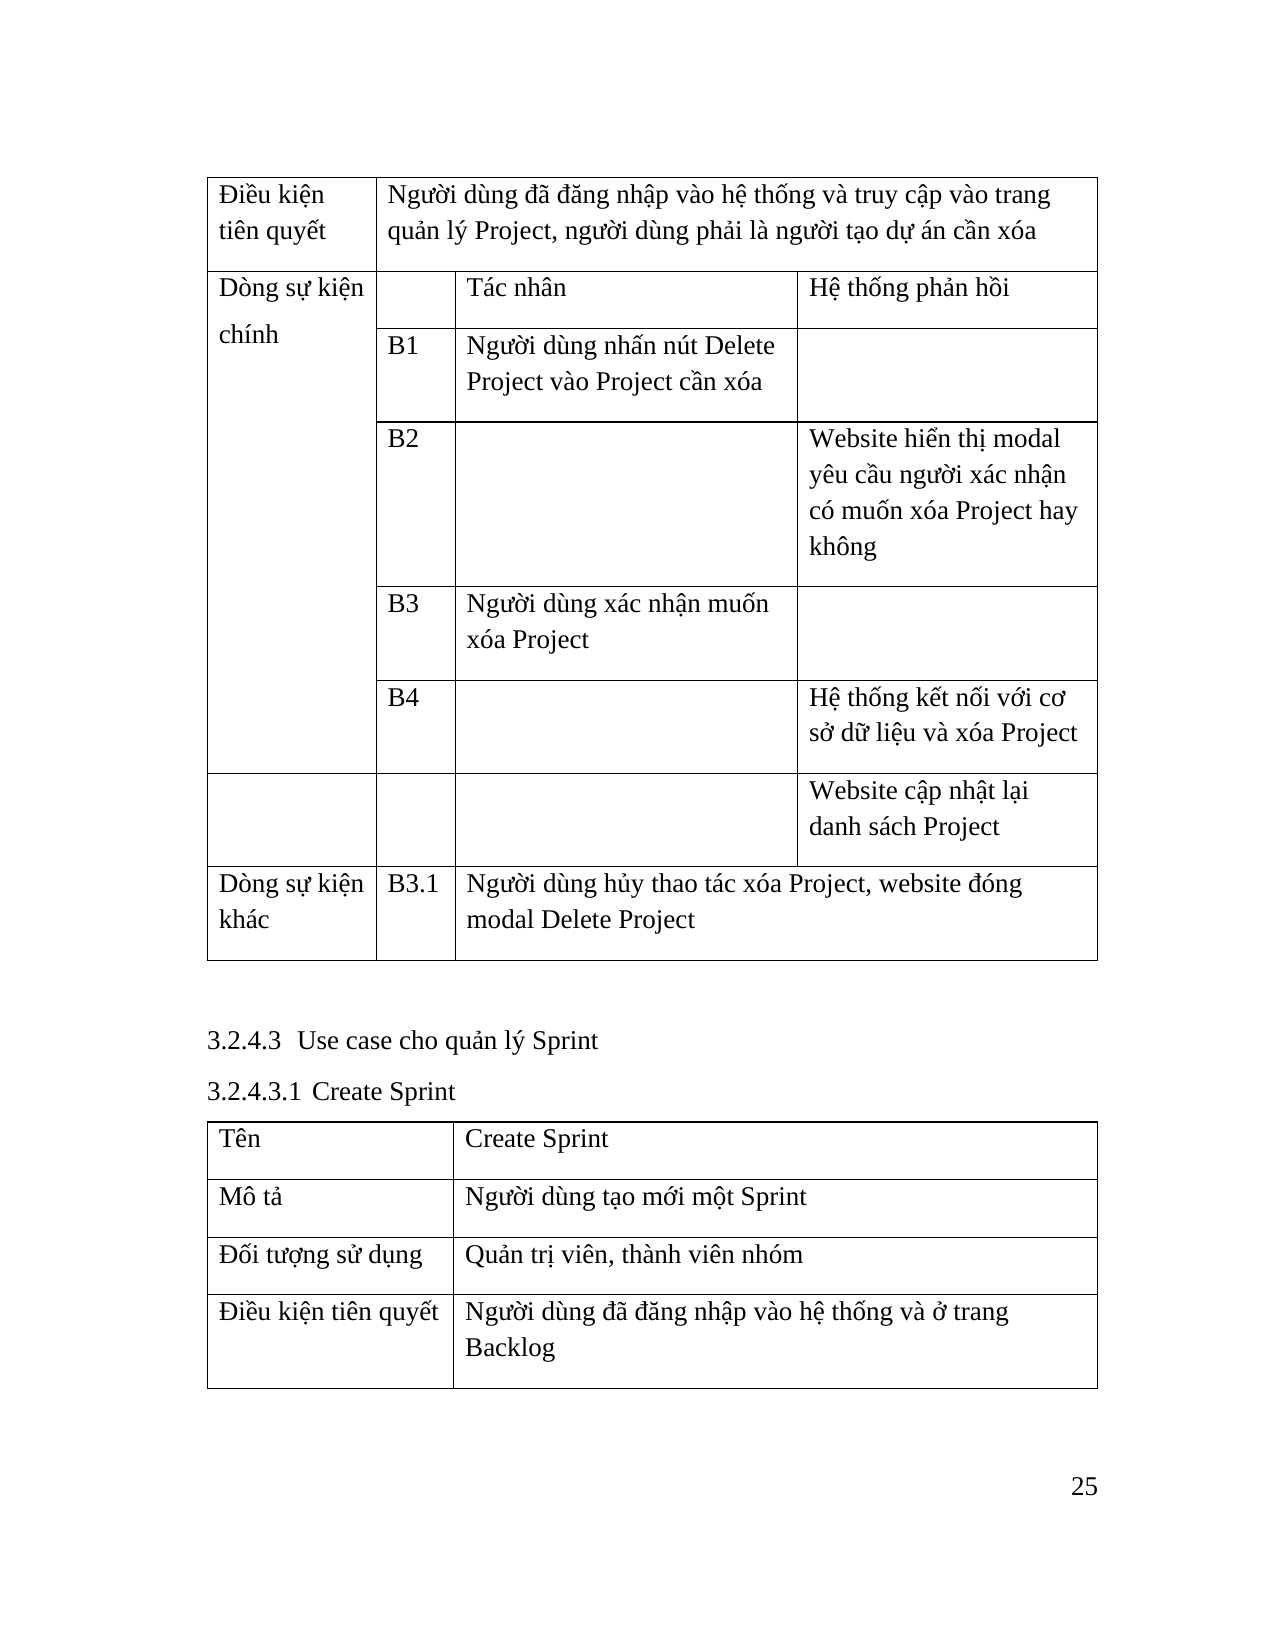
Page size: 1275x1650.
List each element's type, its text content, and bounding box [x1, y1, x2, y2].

table_cell B3.1 [377, 867, 455, 959]
table_cell Website cập nhật lại danh sách Project [798, 774, 1097, 866]
table_cell Mô tả [208, 1180, 453, 1237]
table_cell Dòng sự kiện chính [208, 272, 376, 773]
table_cell [377, 774, 455, 866]
table_cell Điều kiện tiên quyết [208, 178, 376, 271]
table_header Create Sprint [454, 1123, 1097, 1179]
table_cell Hệ thống kết nối với cơ sở dữ liệu và xóa Project [798, 681, 1097, 773]
table_cell Người dùng hủy thao tác xóa Project, website đóng modal Delete Project [456, 867, 1097, 959]
table_cell Tác nhân [456, 272, 797, 328]
table_cell Người dùng đã đăng nhập vào hệ thống và ở trang Backlog [454, 1295, 1097, 1388]
subtitle Create Sprint [207, 1075, 1098, 1106]
table_cell Người dùng nhấn nút Delete Project vào Project cần xóa [456, 329, 797, 421]
table_cell [377, 272, 455, 328]
subtitle Use case cho quản lý Sprint [207, 1024, 1098, 1055]
table_cell [456, 423, 797, 586]
table_cell [798, 329, 1097, 421]
table_cell B2 [377, 423, 455, 586]
table_cell Người dùng đã đăng nhập vào hệ thống và truy cập vào trang quản lý Project, người dùng phải là người tạo dự án cần xóa [377, 178, 1097, 271]
table_cell [798, 587, 1097, 679]
table_cell [456, 774, 797, 866]
table_cell Website hiển thị modal yêu cầu người xác nhận có muốn xóa Project hay không [798, 423, 1097, 586]
table_header Tên [208, 1123, 453, 1179]
table_cell Điều kiện tiên quyết [208, 1295, 453, 1388]
table_cell Hệ thống phản hồi [798, 272, 1097, 328]
table_cell Dòng sự kiện khác [208, 867, 376, 959]
table_cell [456, 681, 797, 773]
table_cell B1 [377, 329, 455, 421]
table_cell [208, 774, 376, 866]
table_cell B4 [377, 681, 455, 773]
table_cell B3 [377, 587, 455, 679]
table_cell Quản trị viên, thành viên nhóm [454, 1238, 1097, 1294]
table_cell Người dùng xác nhận muốn xóa Project [456, 587, 797, 679]
table_cell Người dùng tạo mới một Sprint [454, 1180, 1097, 1237]
table_cell Đối tượng sử dụng [208, 1238, 453, 1294]
